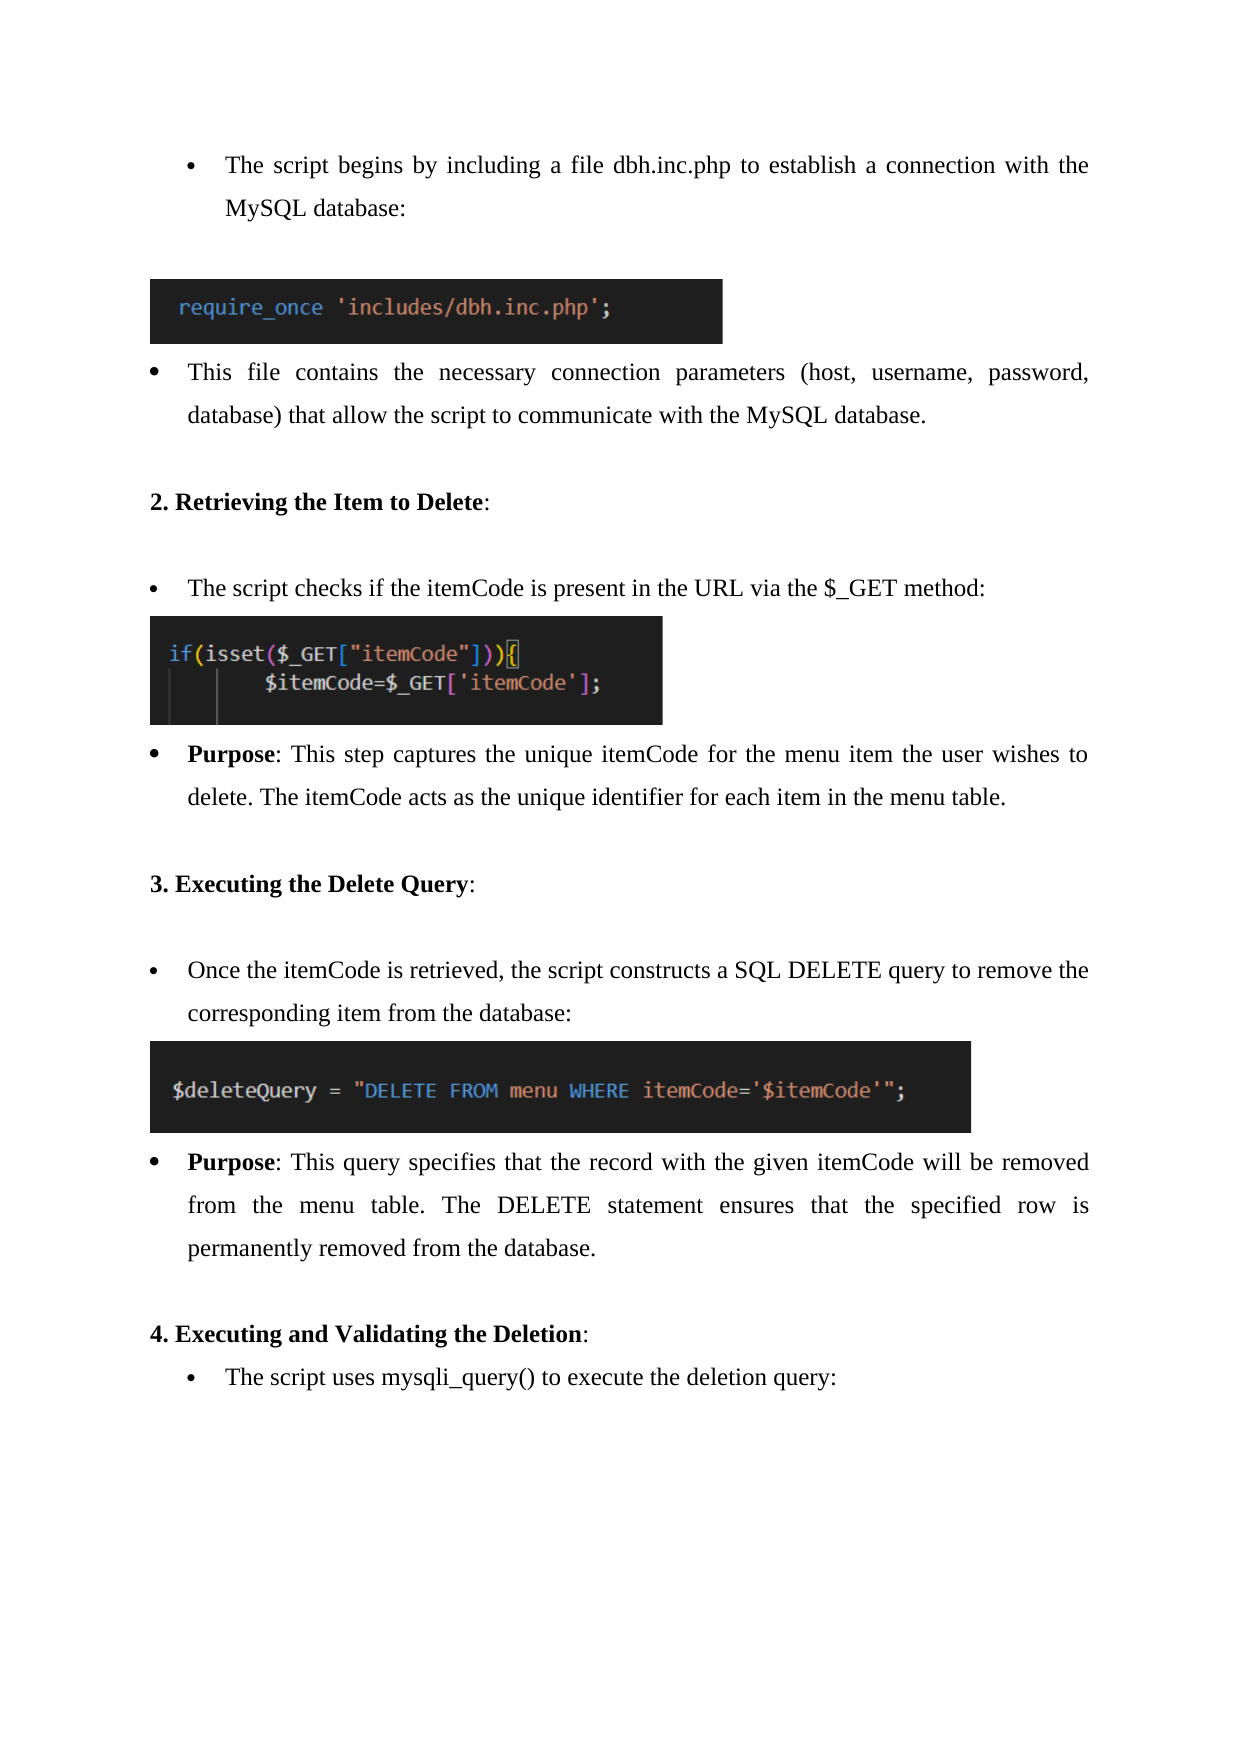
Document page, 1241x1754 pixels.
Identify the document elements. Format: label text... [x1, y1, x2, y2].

text 4. Executing and Validating the Deletion: [150, 1319, 1090, 1348]
text 2. Retrieving the Item to Delete: [150, 487, 1090, 516]
list Once the itemCode is retrieved, the script constructs a SQL DELETE query to remove the corresponding item from the database: [150, 955, 1090, 1027]
list This file contains the necessary connection parameters (host, username, password, database) that allow the script to communicate with the MySQL database. [150, 357, 1090, 429]
picture [150, 279, 723, 344]
picture [150, 616, 663, 725]
list The script checks if the itemCode is present in the URL via the $_GET method: [150, 573, 1090, 602]
picture [150, 1041, 972, 1133]
list Purpose: This step captures the unique itemCode for the menu item the user wishes to delete. The itemCode acts as the unique identifier for each item in the menu table. [150, 739, 1090, 811]
list Purpose: This query specifies that the record with the given itemCode will be removed from the menu table. The DELETE statement ensures that the specified row is permanently removed from the database. [150, 1147, 1090, 1262]
list The script uses mysqli_query() to execute the deletion query: [187, 1362, 1090, 1391]
list The script begins by including a file dbh.inc.php to establish a connection with the MySQL database: [187, 150, 1090, 222]
text 3. Executing the Delete Query: [150, 869, 1090, 897]
